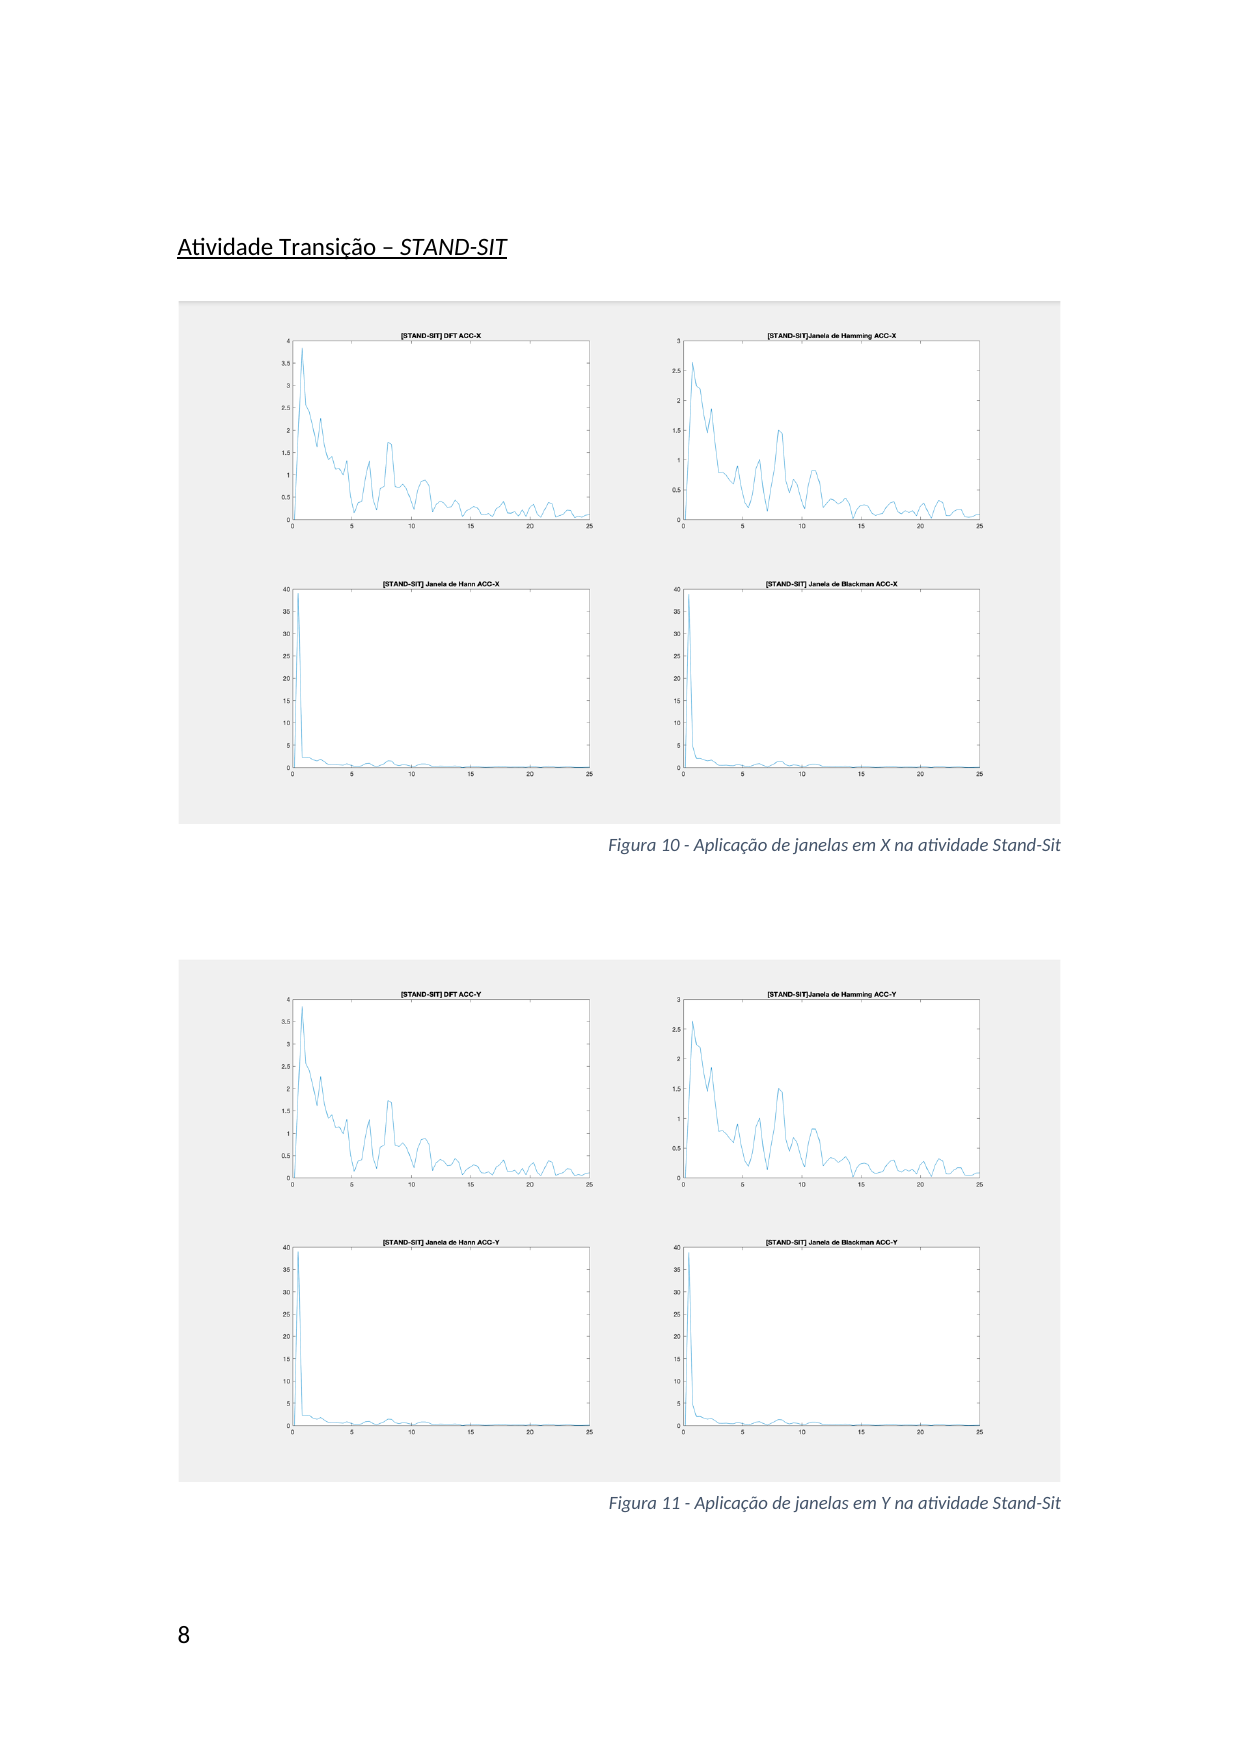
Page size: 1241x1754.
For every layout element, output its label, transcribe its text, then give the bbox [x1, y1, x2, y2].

picture [177, 959, 1060, 1480]
picture [177, 301, 1060, 823]
text Atividade Transição – STAND-SIT [177, 231, 1063, 262]
